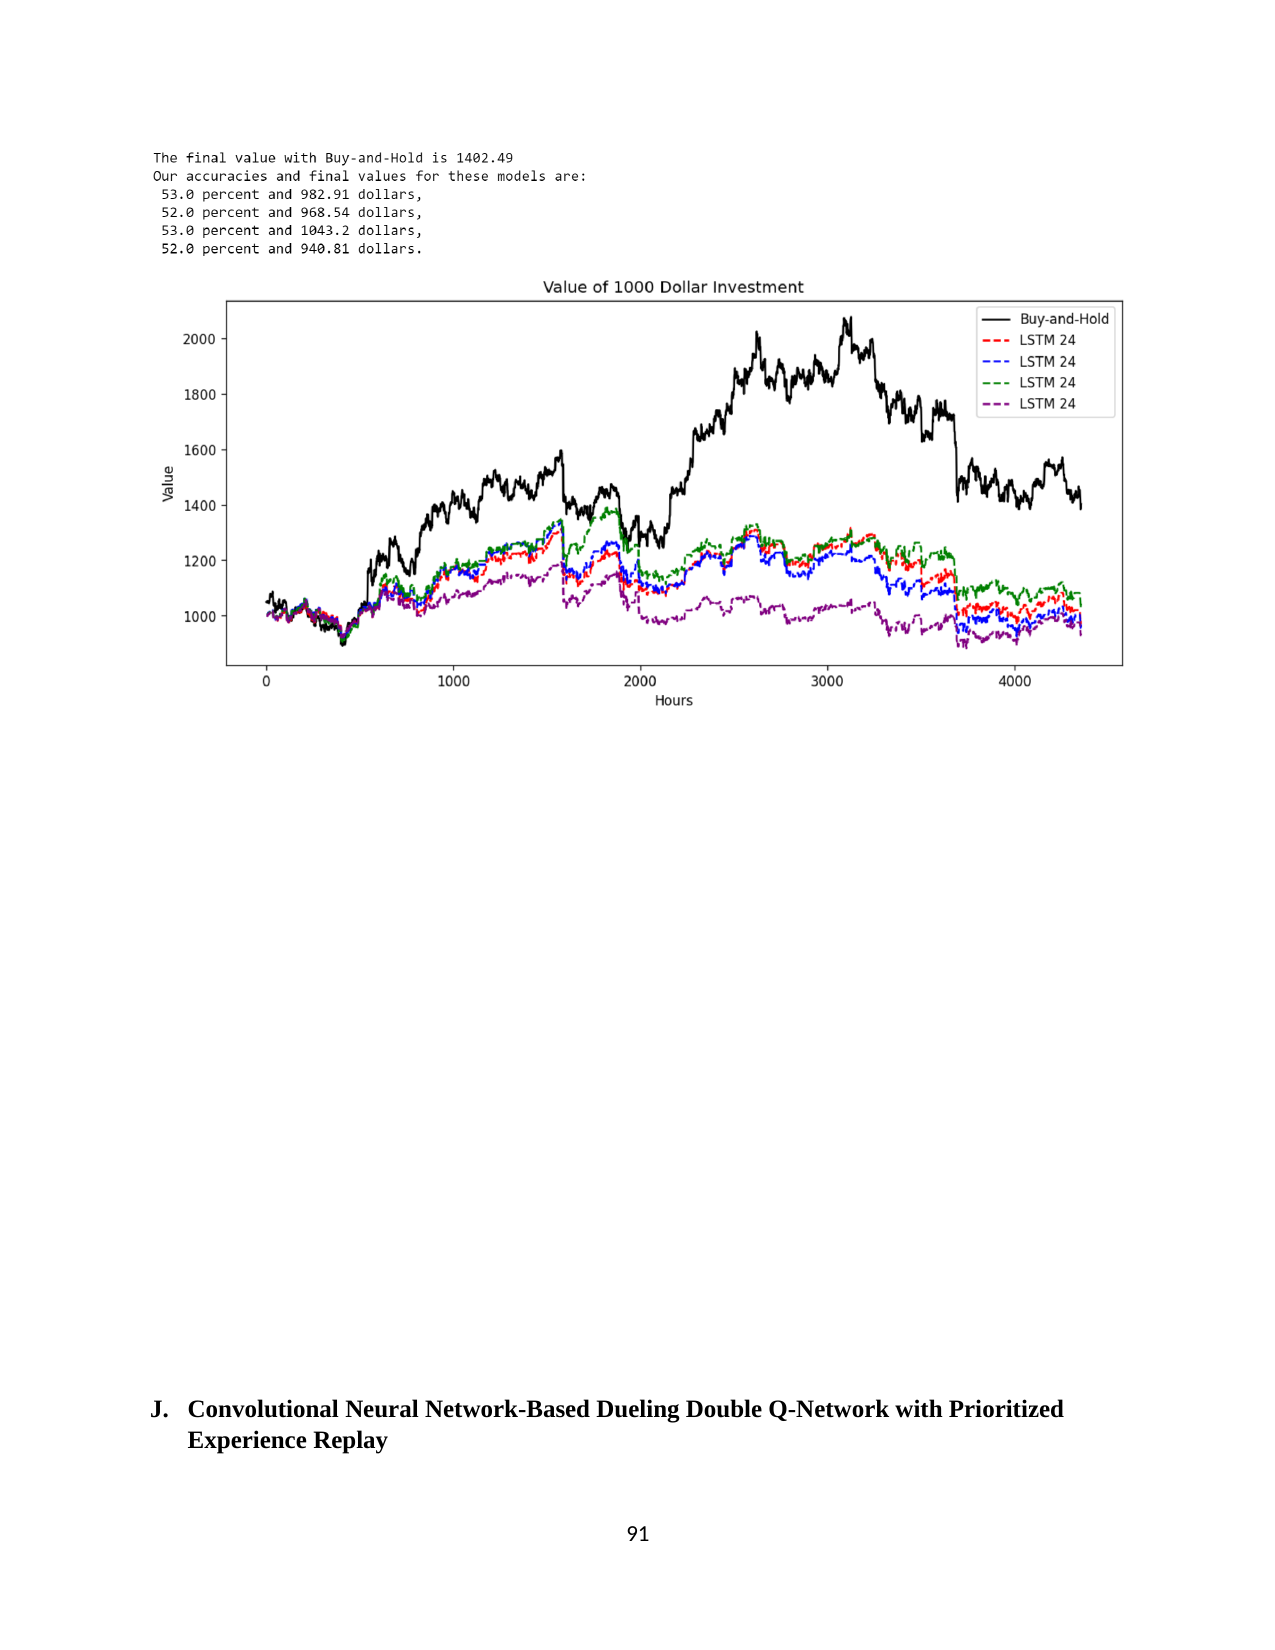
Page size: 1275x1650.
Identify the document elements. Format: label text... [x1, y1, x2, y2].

picture [150, 150, 1125, 708]
list Convolutional Neural Network-Based Dueling Double Q-Network with Prioritized Experience Replay [150, 1394, 1125, 1454]
